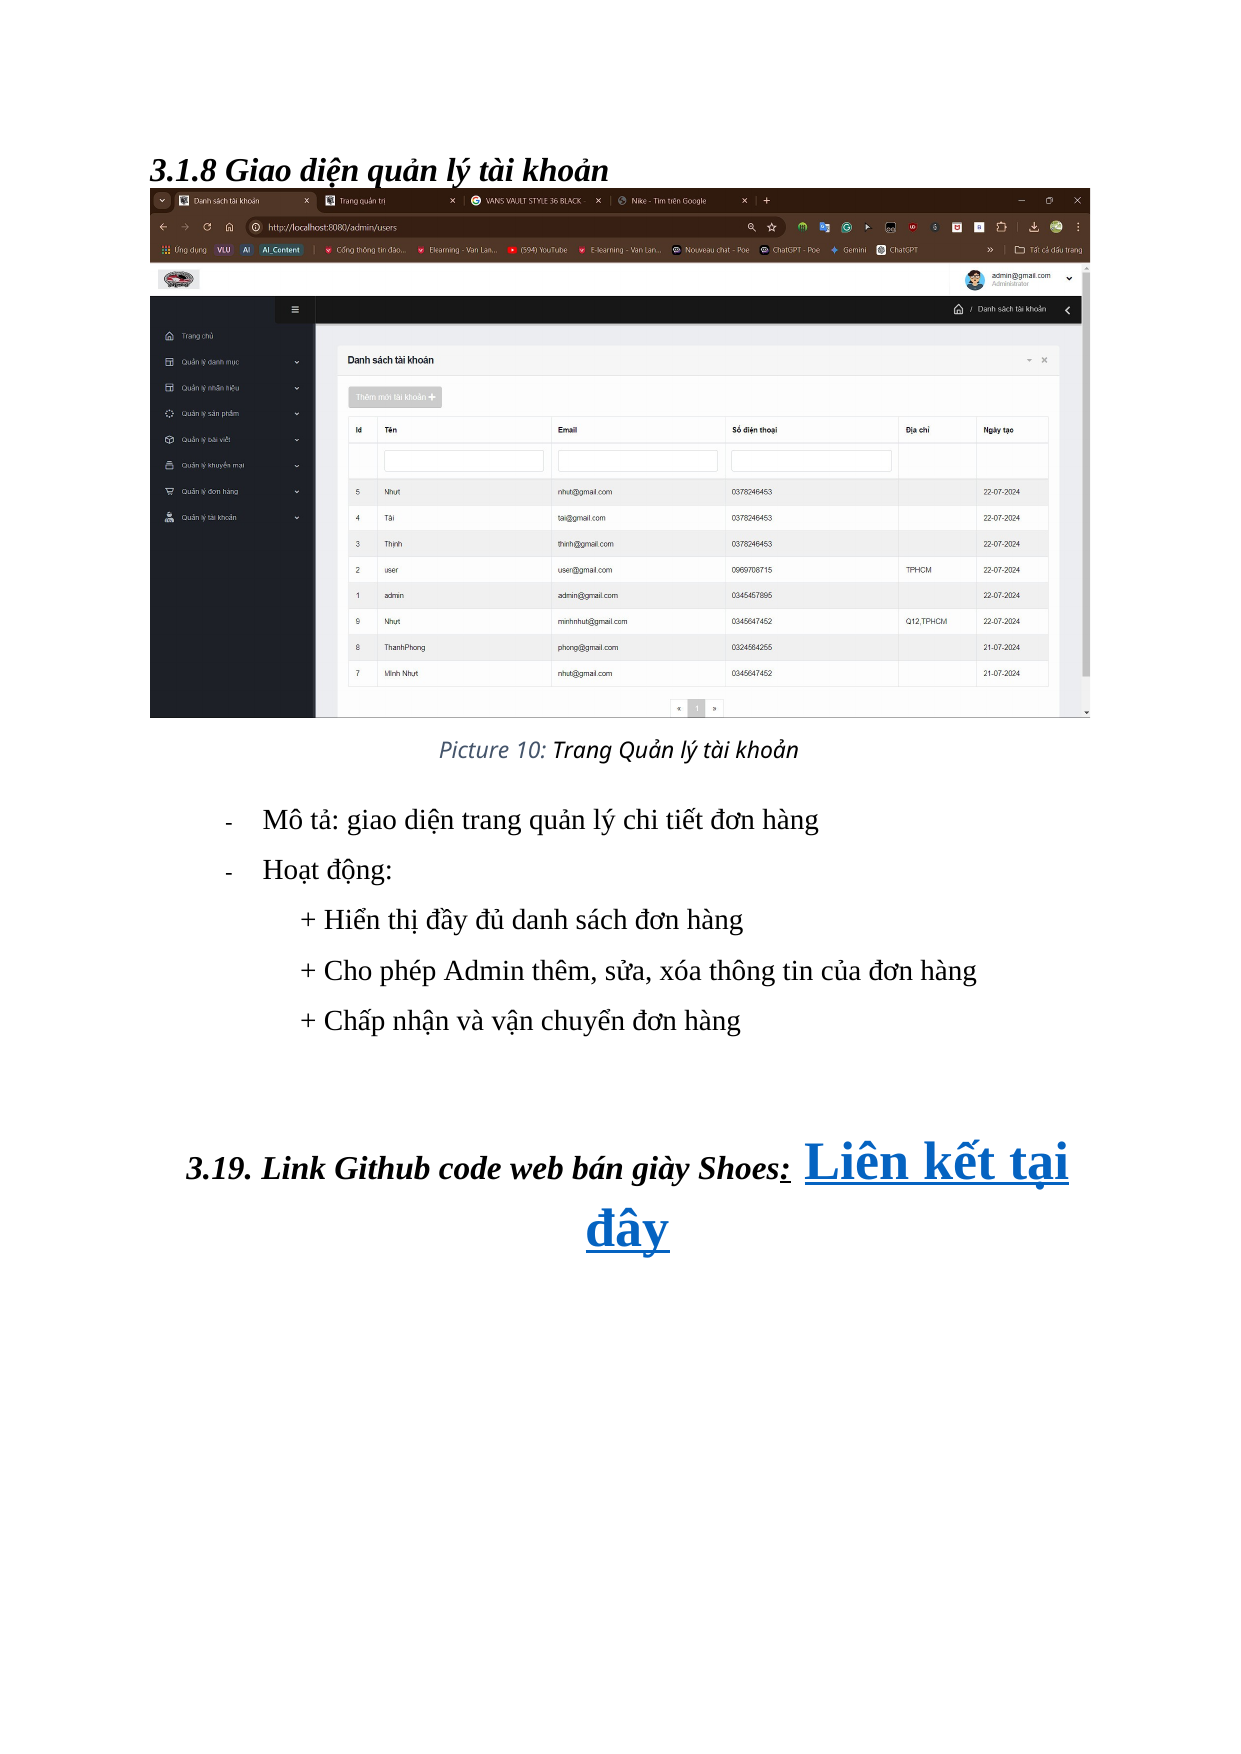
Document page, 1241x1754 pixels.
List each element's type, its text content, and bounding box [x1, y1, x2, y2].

text + Chấp nhận và vận chuyển đơn hàng [300, 1003, 1090, 1037]
text + Hiển thị đầy đủ danh sách đơn hàng [300, 902, 1090, 936]
subtitle 3.1.8 Giao diện quản lý tài khoản [150, 150, 1090, 188]
text + Cho phép Admin thêm, sửa, xóa thông tin của đơn hàng [300, 953, 1090, 986]
text Picture 10: Trang Quản lý tài khoản [150, 734, 1090, 765]
subtitle 3.19. Link Github code web bán giày Shoes: Liên kết tại đây [165, 1129, 1090, 1258]
list Hoạt động: [225, 852, 1090, 886]
picture [150, 188, 1091, 718]
list Mô tả: giao diện trang quản lý chi tiết đơn hàng [225, 802, 1090, 835]
